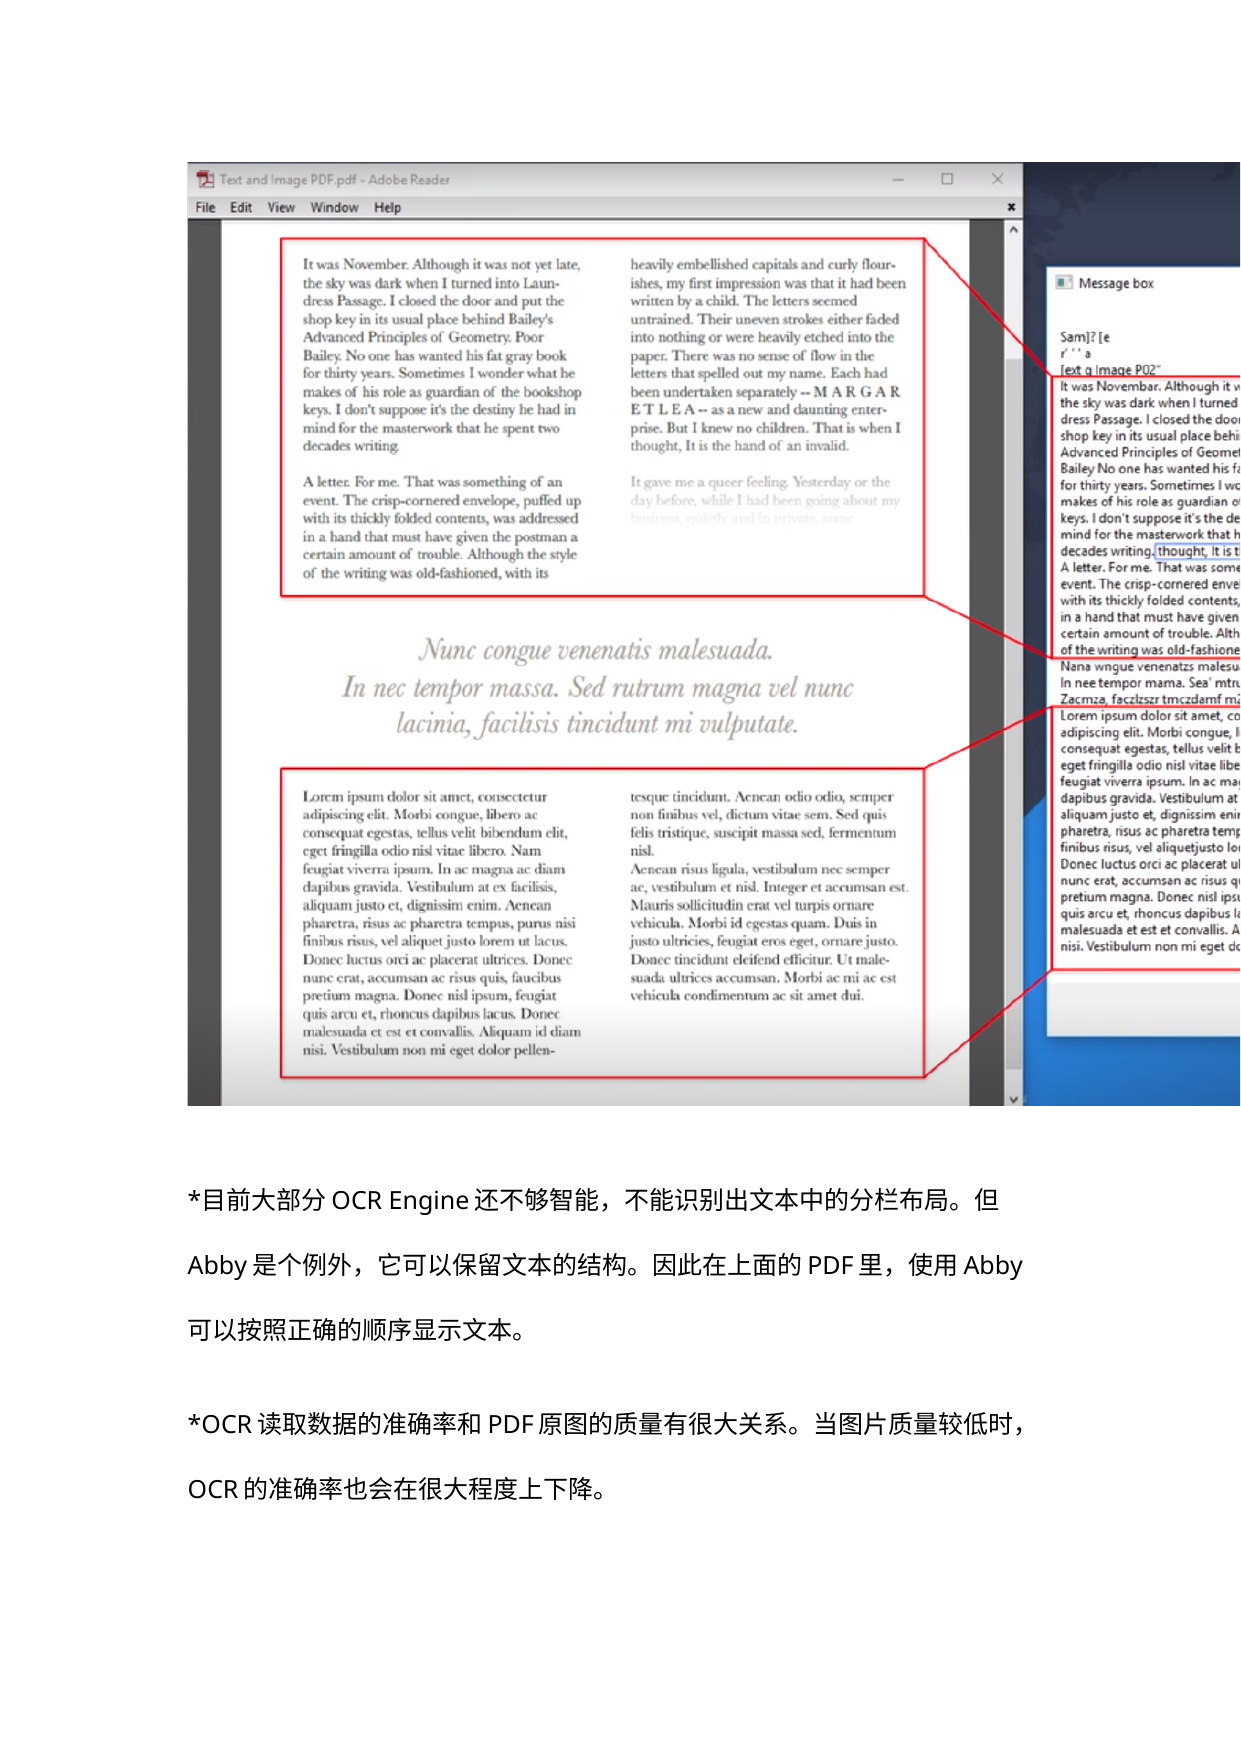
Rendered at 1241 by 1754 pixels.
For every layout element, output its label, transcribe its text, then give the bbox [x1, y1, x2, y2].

picture [187, 162, 1241, 1106]
text *目前大部分OCR Engine还不够智能，不能识别出文本中的分栏布局。但Abby是个例外，它可以保留文本的结构。因此在上面的PDF里，使用Abby可以按照正确的顺序显示文本。 [187, 1166, 1053, 1361]
text *OCR读取数据的准确率和PDF原图的质量有很大关系。当图片质量较低时，OCR的准确率也会在很大程度上下降。 [187, 1390, 1053, 1520]
